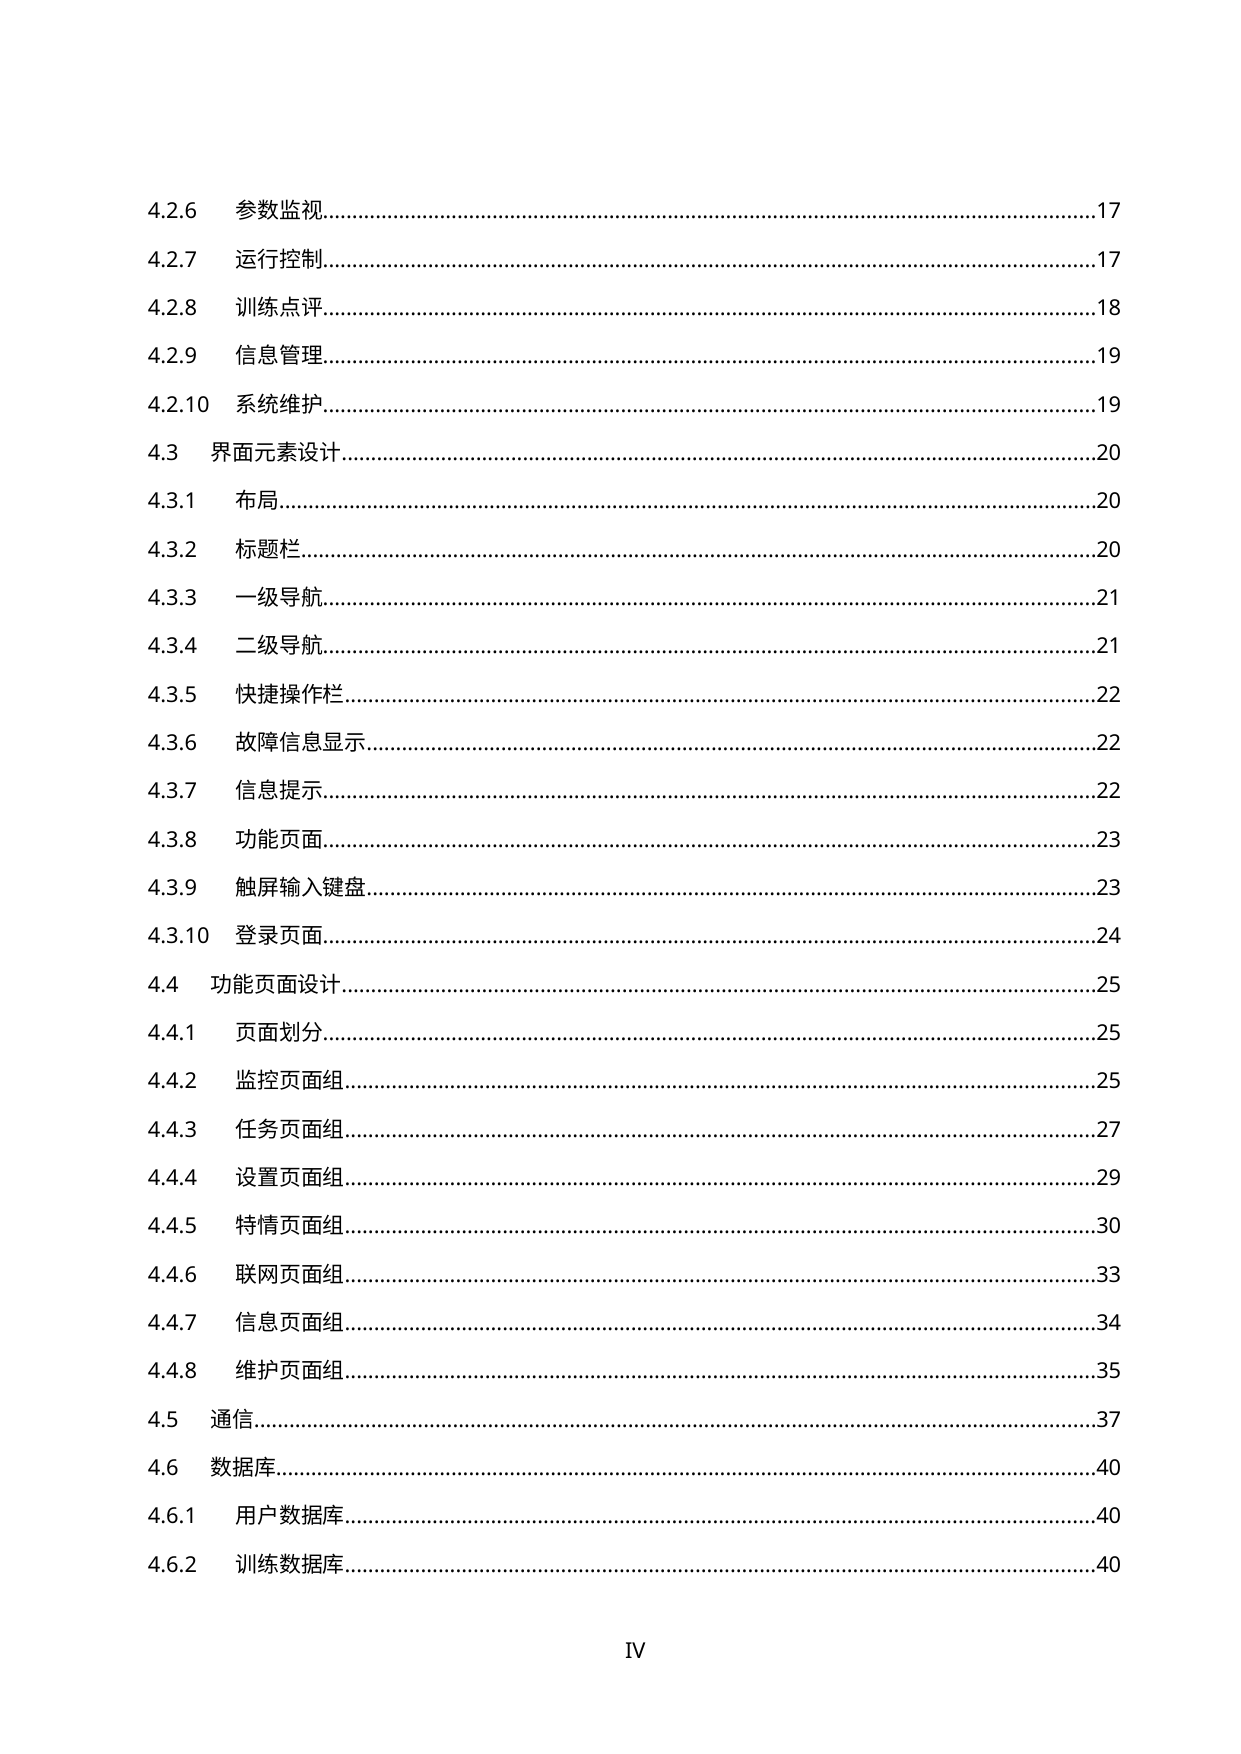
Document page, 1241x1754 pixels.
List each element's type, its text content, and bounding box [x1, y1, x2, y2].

text 4.6 数据库 40 [148, 1449, 1122, 1482]
text 4.3.6 故障信息显示 22 [148, 724, 1122, 757]
text 4.4.2 监控页面组 25 [148, 1063, 1122, 1095]
text 4.2.9 信息管理 19 [148, 338, 1122, 370]
text 4.2.6 参数监视 17 [148, 193, 1122, 225]
text 4.5 通信 37 [148, 1401, 1122, 1434]
text 4.4.1 页面划分 25 [148, 1014, 1122, 1047]
text 4.2.7 运行控制 17 [148, 241, 1122, 274]
text 4.3.9 触屏输入键盘 23 [148, 869, 1122, 902]
text 4.3.5 快捷操作栏 22 [148, 676, 1122, 709]
text 4.4.4 设置页面组 29 [148, 1159, 1122, 1192]
text 4.3.2 标题栏 20 [148, 531, 1122, 564]
text 4.3.4 二级导航 21 [148, 628, 1122, 660]
text 4.4.5 特情页面组 30 [148, 1208, 1122, 1240]
text 4.4.3 任务页面组 27 [148, 1111, 1122, 1144]
text 4.3.10 登录页面 24 [148, 918, 1122, 950]
text 4.4 功能页面设计 25 [148, 966, 1122, 999]
text 4.2.8 训练点评 18 [148, 289, 1122, 322]
text 4.3.1 布局 20 [148, 483, 1122, 515]
text 4.4.7 信息页面组 34 [148, 1304, 1122, 1337]
text 4.4.8 维护页面组 35 [148, 1353, 1122, 1385]
text 4.3.7 信息提示 22 [148, 773, 1122, 805]
text 4.2.10 系统维护 19 [148, 386, 1122, 419]
text 4.3.8 功能页面 23 [148, 821, 1122, 854]
text 4.6.2 训练数据库 40 [148, 1546, 1122, 1579]
text 4.3 界面元素设计 20 [148, 434, 1122, 467]
text 4.3.3 一级导航 21 [148, 579, 1122, 612]
text 4.4.6 联网页面组 33 [148, 1256, 1122, 1289]
text 4.6.1 用户数据库 40 [148, 1498, 1122, 1530]
